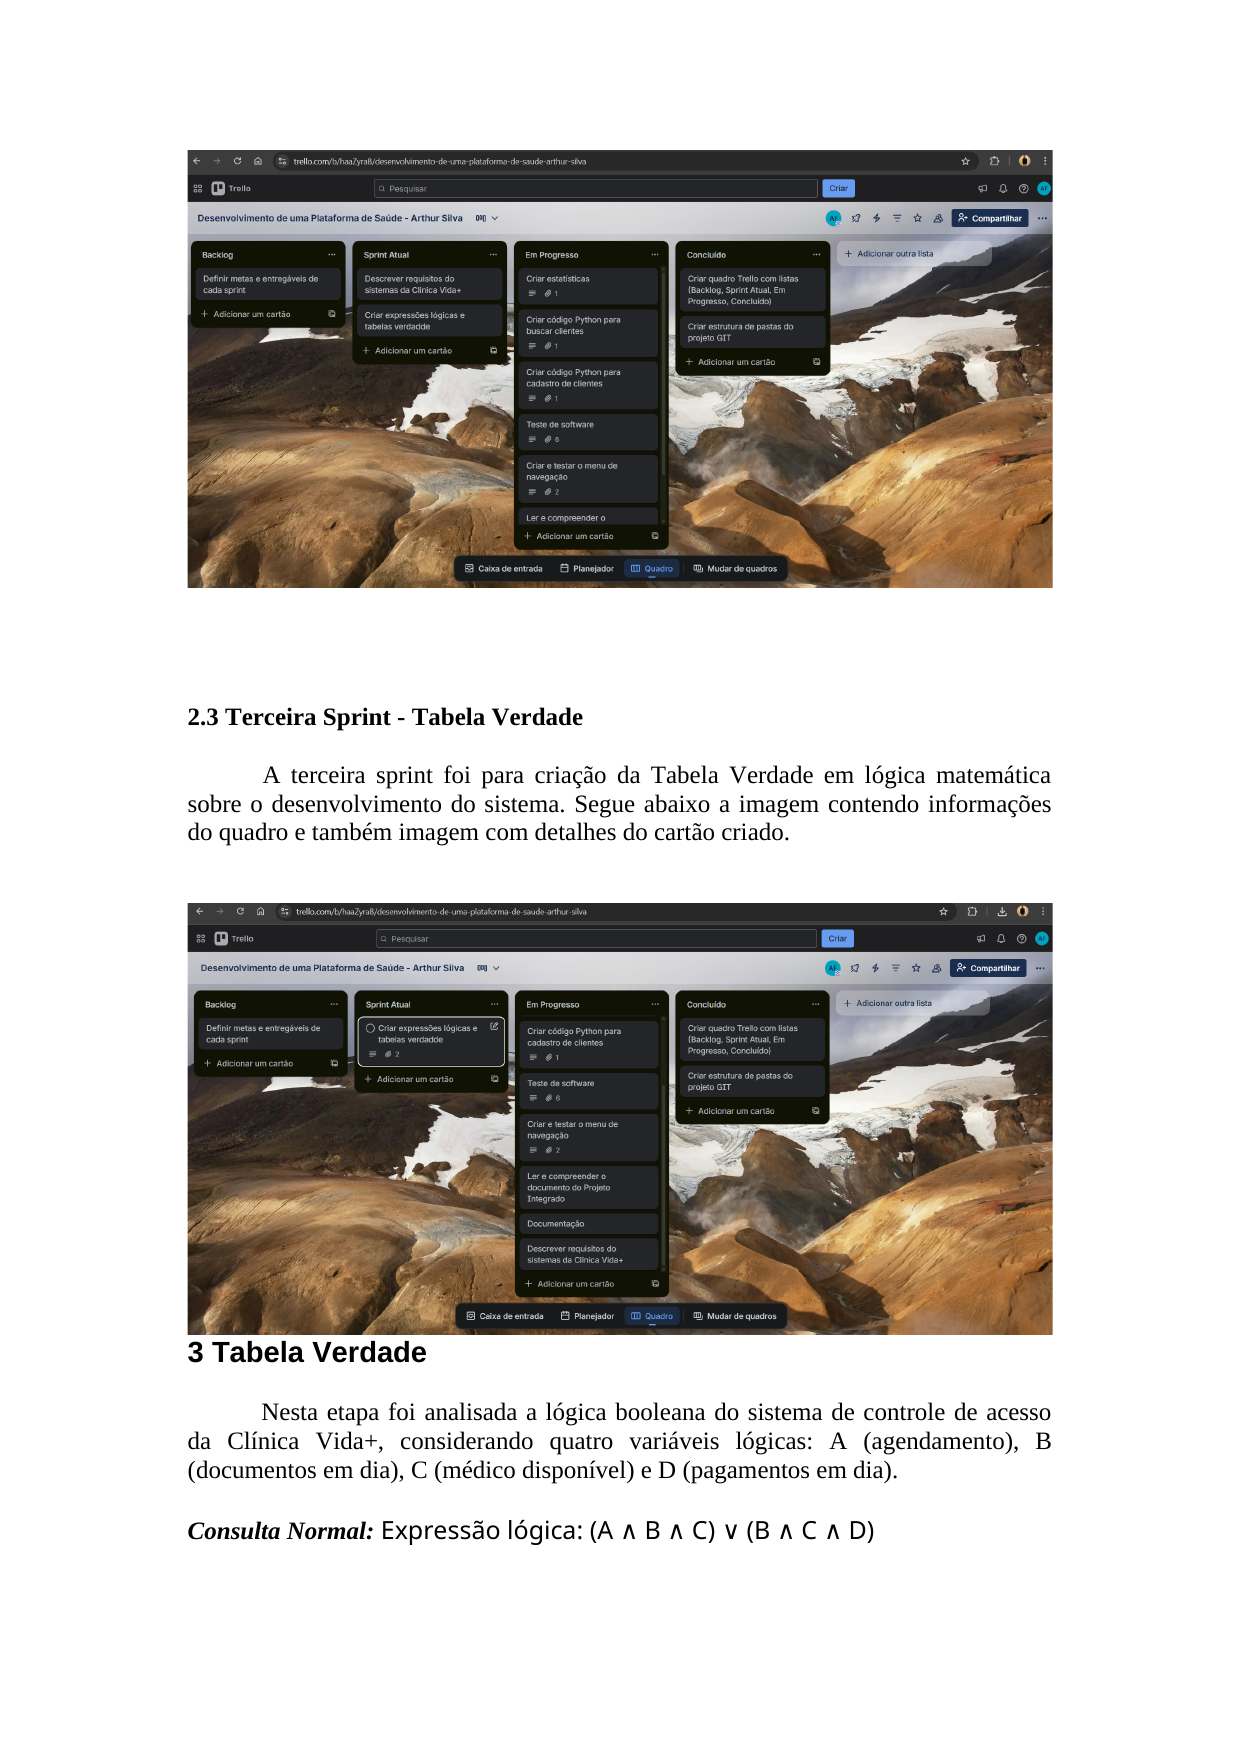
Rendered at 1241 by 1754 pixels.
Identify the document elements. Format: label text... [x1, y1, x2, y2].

text A terceira sprint foi para criação da Tabela Verdade em lógica matemática sobre o desenvolvimento do sistema. Segue abaixo a imagem contendo informações do quadro e também imagem com detalhes do cartão criado. [187, 760, 1053, 846]
subtitle 3 Tabela Verdade [187, 1335, 1053, 1368]
subtitle 2.3 Terceira Sprint - Tabela Verdade [187, 702, 1053, 731]
text Consulta Normal: [187, 1512, 1053, 1546]
picture [187, 150, 1053, 588]
picture [187, 903, 1053, 1335]
text Nesta etapa foi analisada a lógica booleana do sistema de controle de acesso da Clínica Vida+, considerando quatro variáveis lógicas: A (agendamento), B (documentos em dia), C (médico disponível) e D (pagamentos em dia). [187, 1397, 1053, 1483]
